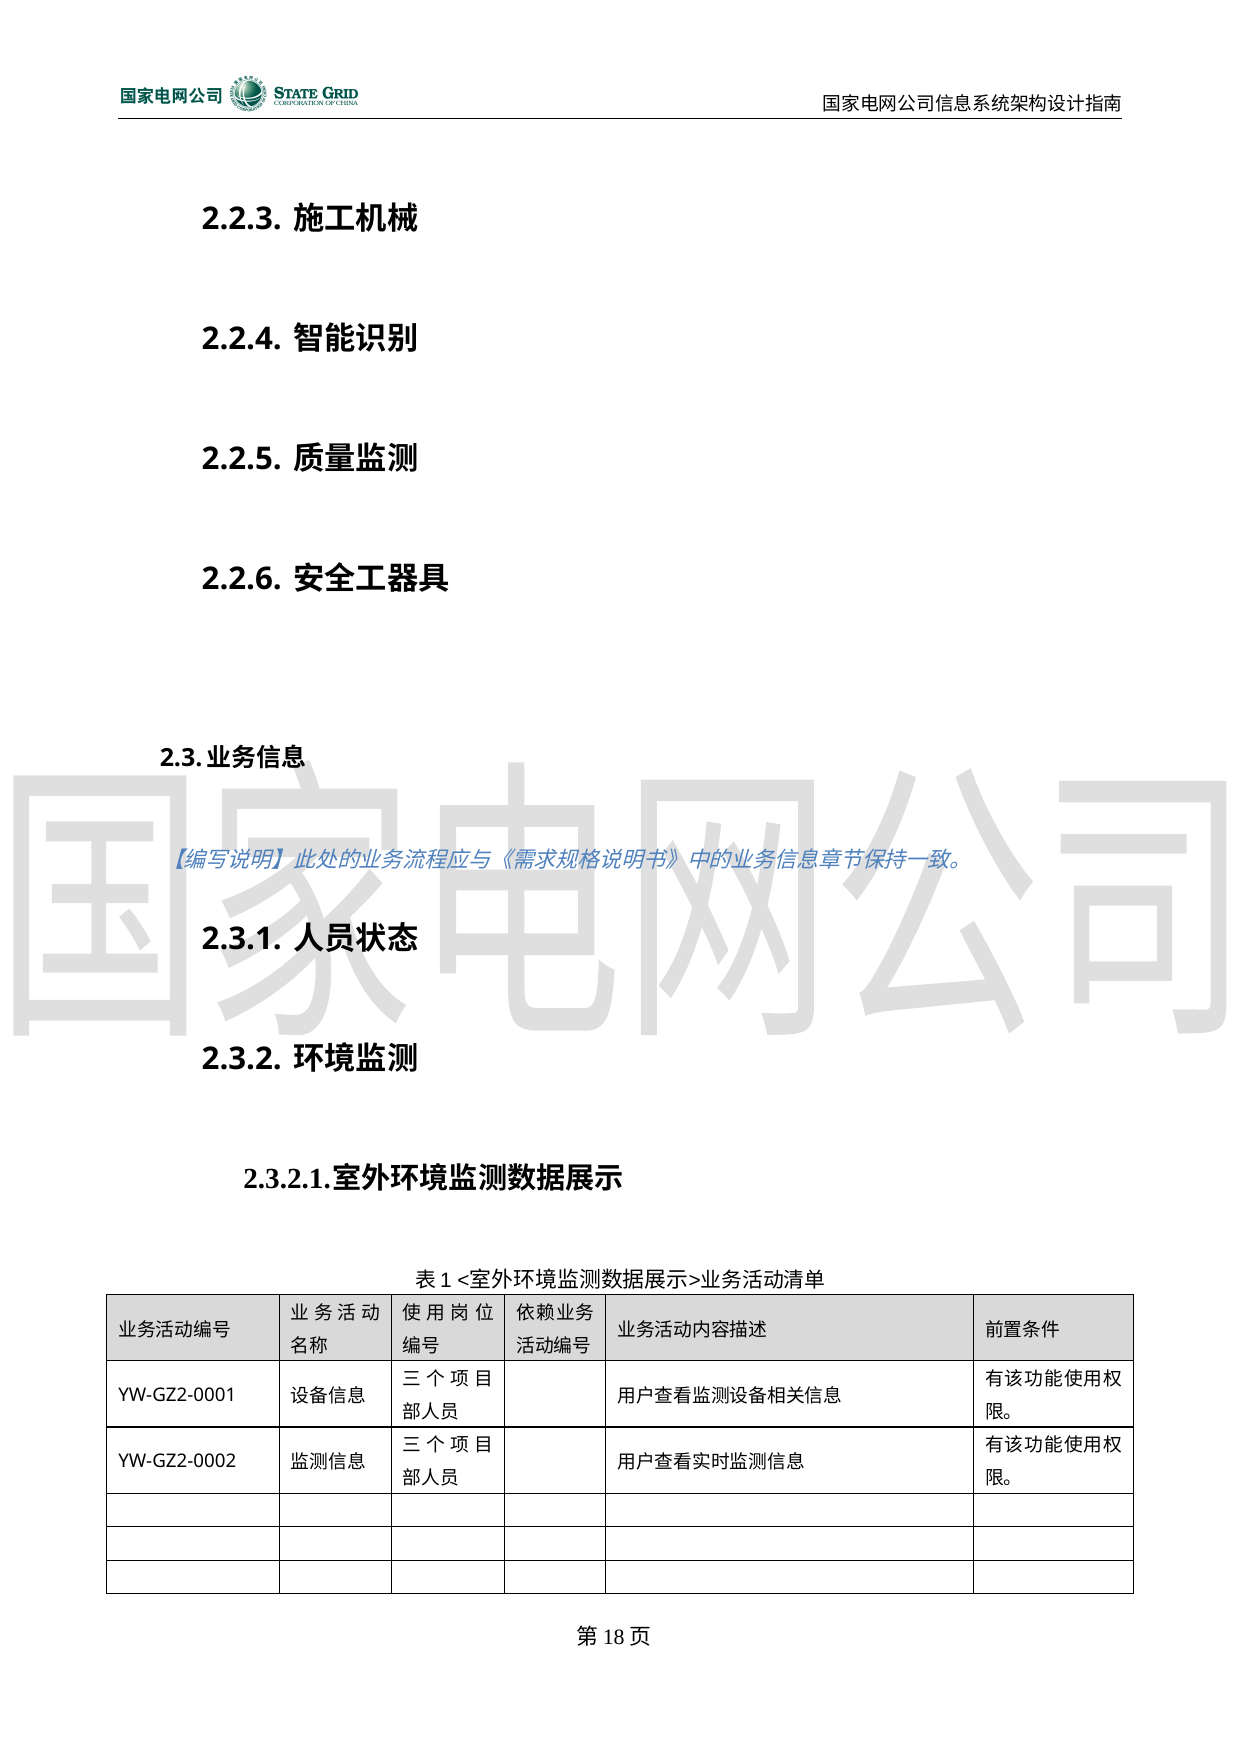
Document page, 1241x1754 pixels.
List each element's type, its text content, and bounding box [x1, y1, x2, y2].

text 【编写说明】此处的业务流程应与《需求规格说明书》中的业务信息章节保持一致。 [118, 842, 1122, 874]
table_cell 用户查看监测设备相关信息 [606, 1361, 973, 1426]
table_cell [974, 1561, 1133, 1593]
table_cell [505, 1428, 605, 1492]
table_cell [107, 1494, 279, 1526]
table_cell 三个项目部人员 [392, 1361, 504, 1426]
table_header 前置条件 [974, 1295, 1133, 1360]
table_cell [606, 1527, 973, 1559]
table_cell [505, 1527, 605, 1559]
table_header 业务活动编号 [107, 1295, 279, 1360]
table_cell [280, 1494, 391, 1526]
table_cell 三个项目部人员 [392, 1428, 504, 1492]
table_cell [505, 1361, 605, 1426]
subtitle 安全工器具 [201, 543, 1122, 608]
table_cell YW-GZ2-0002 [107, 1428, 279, 1492]
table_cell [392, 1561, 504, 1593]
table_cell [505, 1494, 605, 1526]
subtitle 环境监测 [201, 1023, 1122, 1088]
table_cell 有该功能使用权限。 [974, 1361, 1133, 1426]
table_cell YW-GZ2-0001 [107, 1361, 279, 1426]
table_cell [280, 1527, 391, 1559]
table_cell 用户查看实时监测信息 [606, 1428, 973, 1492]
table_cell [606, 1561, 973, 1593]
subtitle 室外环境监测数据展示 [243, 1143, 1122, 1208]
table_header 使用岗位编号 [392, 1295, 504, 1360]
table_cell [392, 1527, 504, 1559]
table_cell 设备信息 [280, 1361, 391, 1426]
subtitle 施工机械 [201, 183, 1122, 248]
picture [116, 72, 362, 115]
table_cell [107, 1527, 279, 1559]
table_cell [392, 1494, 504, 1526]
table_header 业务活动内容描述 [606, 1295, 973, 1360]
subtitle 业务信息 [159, 723, 1122, 788]
table_cell 监测信息 [280, 1428, 391, 1492]
table_header 依赖业务活动编号 [505, 1295, 605, 1360]
table_cell [974, 1527, 1133, 1559]
subtitle 质量监测 [201, 423, 1122, 488]
table_header 业务活动名称 [280, 1295, 391, 1360]
table_cell [280, 1561, 391, 1593]
text 表1 <室外环境监测数据展示>业务活动清单 [118, 1262, 1122, 1294]
subtitle 智能识别 [201, 303, 1122, 368]
table_cell [505, 1561, 605, 1593]
table_cell [606, 1494, 973, 1526]
table_cell 有该功能使用权限。 [974, 1428, 1133, 1492]
table_cell [974, 1494, 1133, 1526]
table_cell [107, 1561, 279, 1593]
subtitle 人员状态 [201, 903, 1122, 968]
